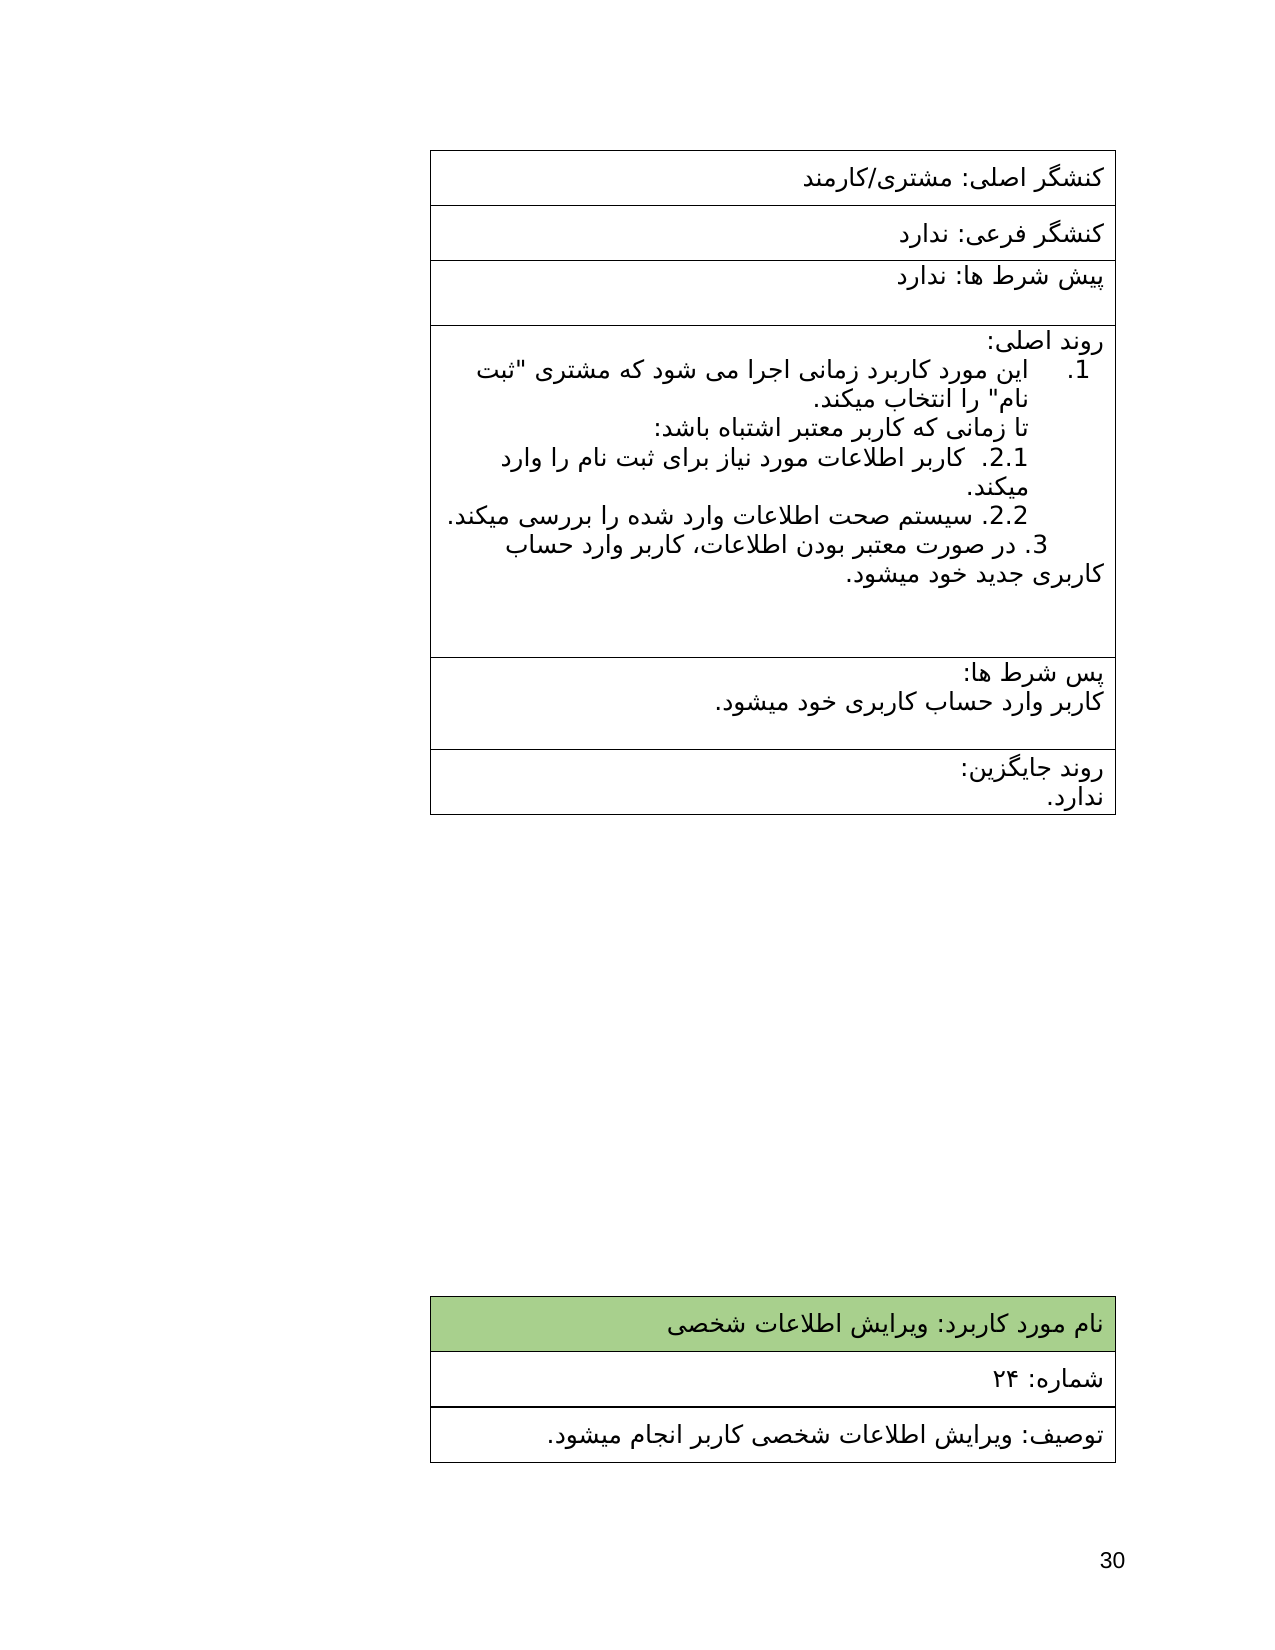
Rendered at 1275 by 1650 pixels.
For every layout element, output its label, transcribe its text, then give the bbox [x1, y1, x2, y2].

table_header نام مورد کاربرد: ویرایش اطلاعات شخصی [431, 1297, 1115, 1351]
table_cell پس شرط ها: کاربر وارد حساب کاربری خود میشود. [431, 658, 1115, 749]
table_cell کنشگر اصلی: مشتری/کارمند [431, 151, 1115, 205]
table_cell روند اصلی: این مورد کاربرد زمانی اجرا می شود که مشتری "ثبت نام" را انتخاب میکند. تا زمانی که کاربر معتبر اشتباه باشد: 2.1. کاربر اطلاعات مورد نیاز برای ثبت نام را وارد میکند. 2.2. سیستم صحت اطلاعات وارد شده را بررسی میکند. 3. در صورت معتبر بودن اطلاعات، کاربر وارد حساب کاربری جدید خود میشود. [431, 326, 1115, 657]
table_cell کنشگر فرعی: ندارد [431, 206, 1115, 260]
table_cell شماره: ۲۴ [431, 1352, 1115, 1406]
table_cell پیش شرط ها: ندارد [431, 261, 1115, 325]
table_cell توصیف: ویرایش اطلاعات شخصی کاربر انجام میشود. [431, 1408, 1115, 1462]
table_cell روند جایگزین: ندارد. [431, 750, 1115, 814]
